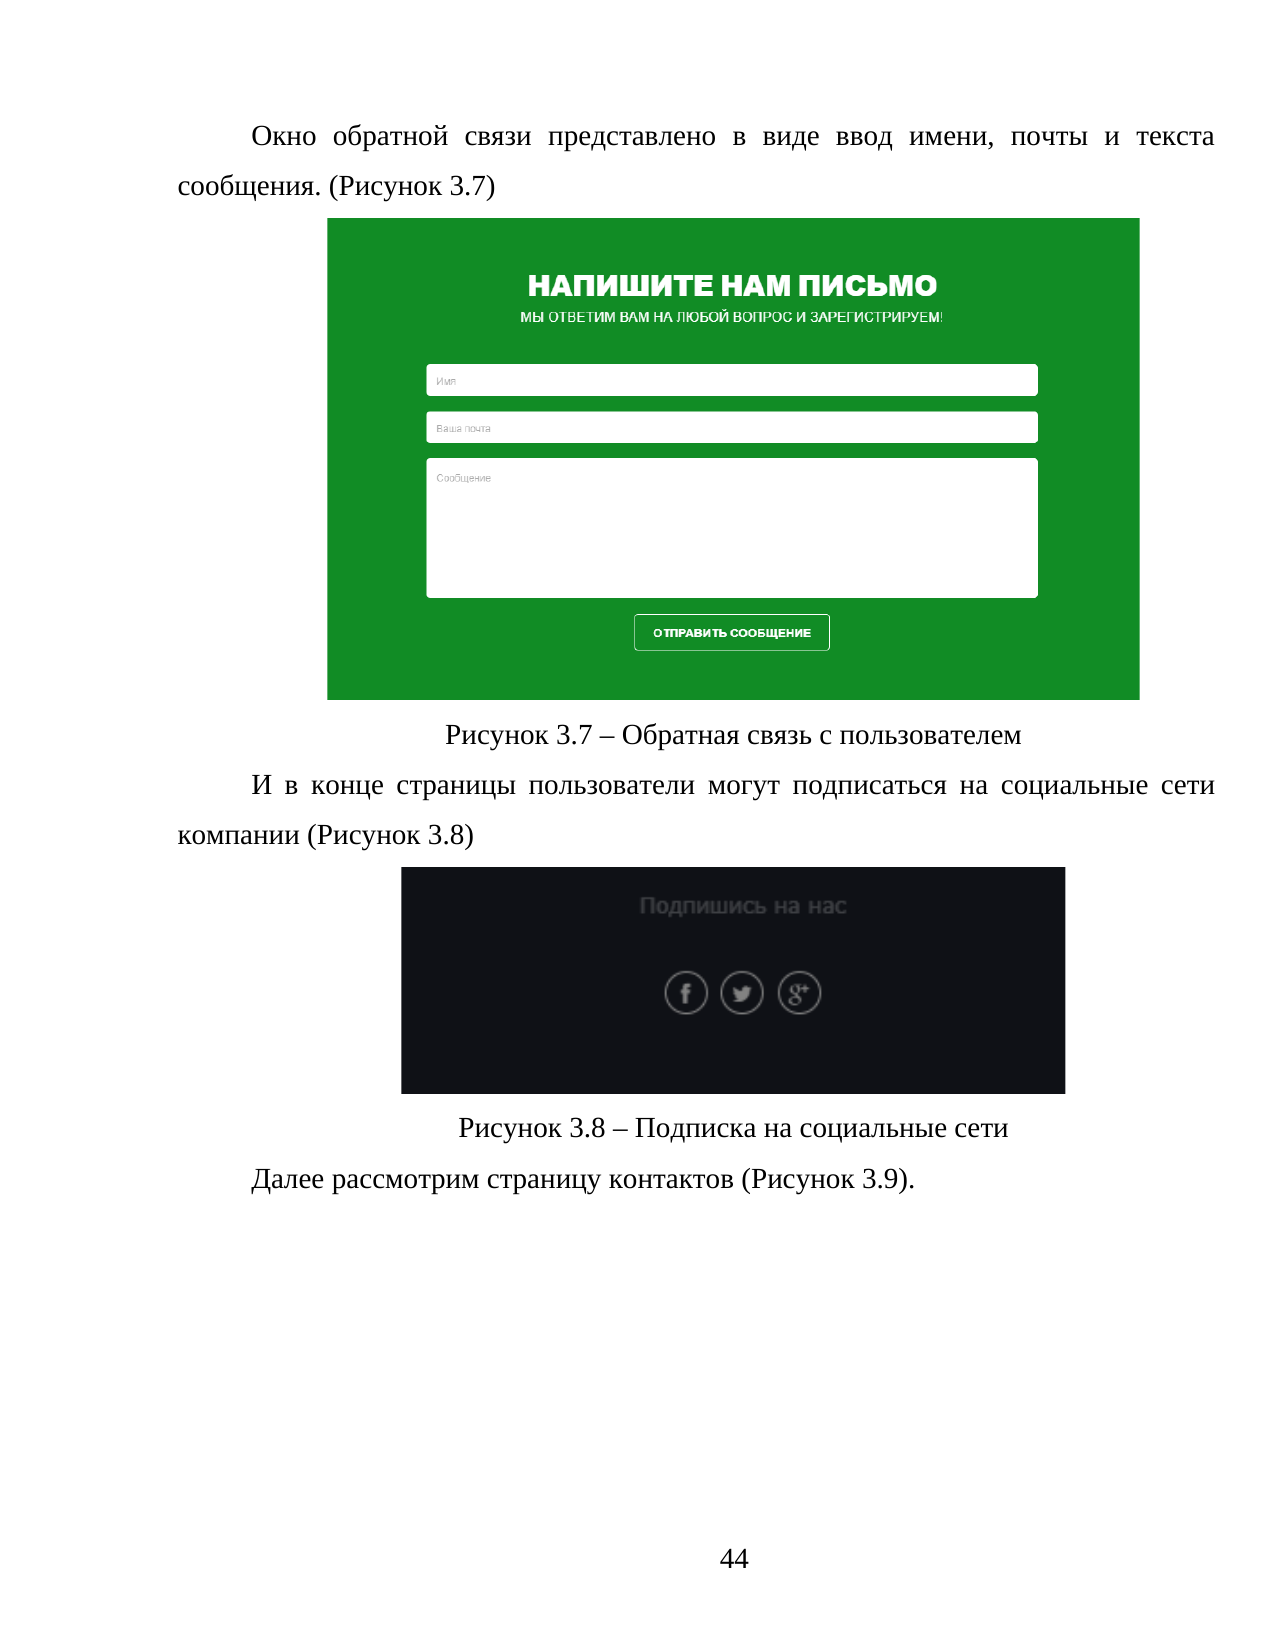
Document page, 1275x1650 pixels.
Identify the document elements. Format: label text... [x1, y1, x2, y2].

text Рисунок 3.7 – Обратная связь с пользователем [177, 717, 1216, 750]
text Рисунок 3.8 – Подписка на социальные сети [177, 1111, 1216, 1144]
picture [327, 218, 1140, 700]
text И в конце страницы пользователи могут подписаться на социальные сети компании (Рисунок 3.8) [177, 767, 1216, 851]
text Далее рассмотрим страницу контактов (Рисунок 3.9). [177, 1161, 1216, 1194]
text Окно обратной связи представлено в виде ввод имени, почты и текста сообщения. (Рисунок 3.7) [177, 118, 1216, 202]
picture [401, 867, 1066, 1094]
